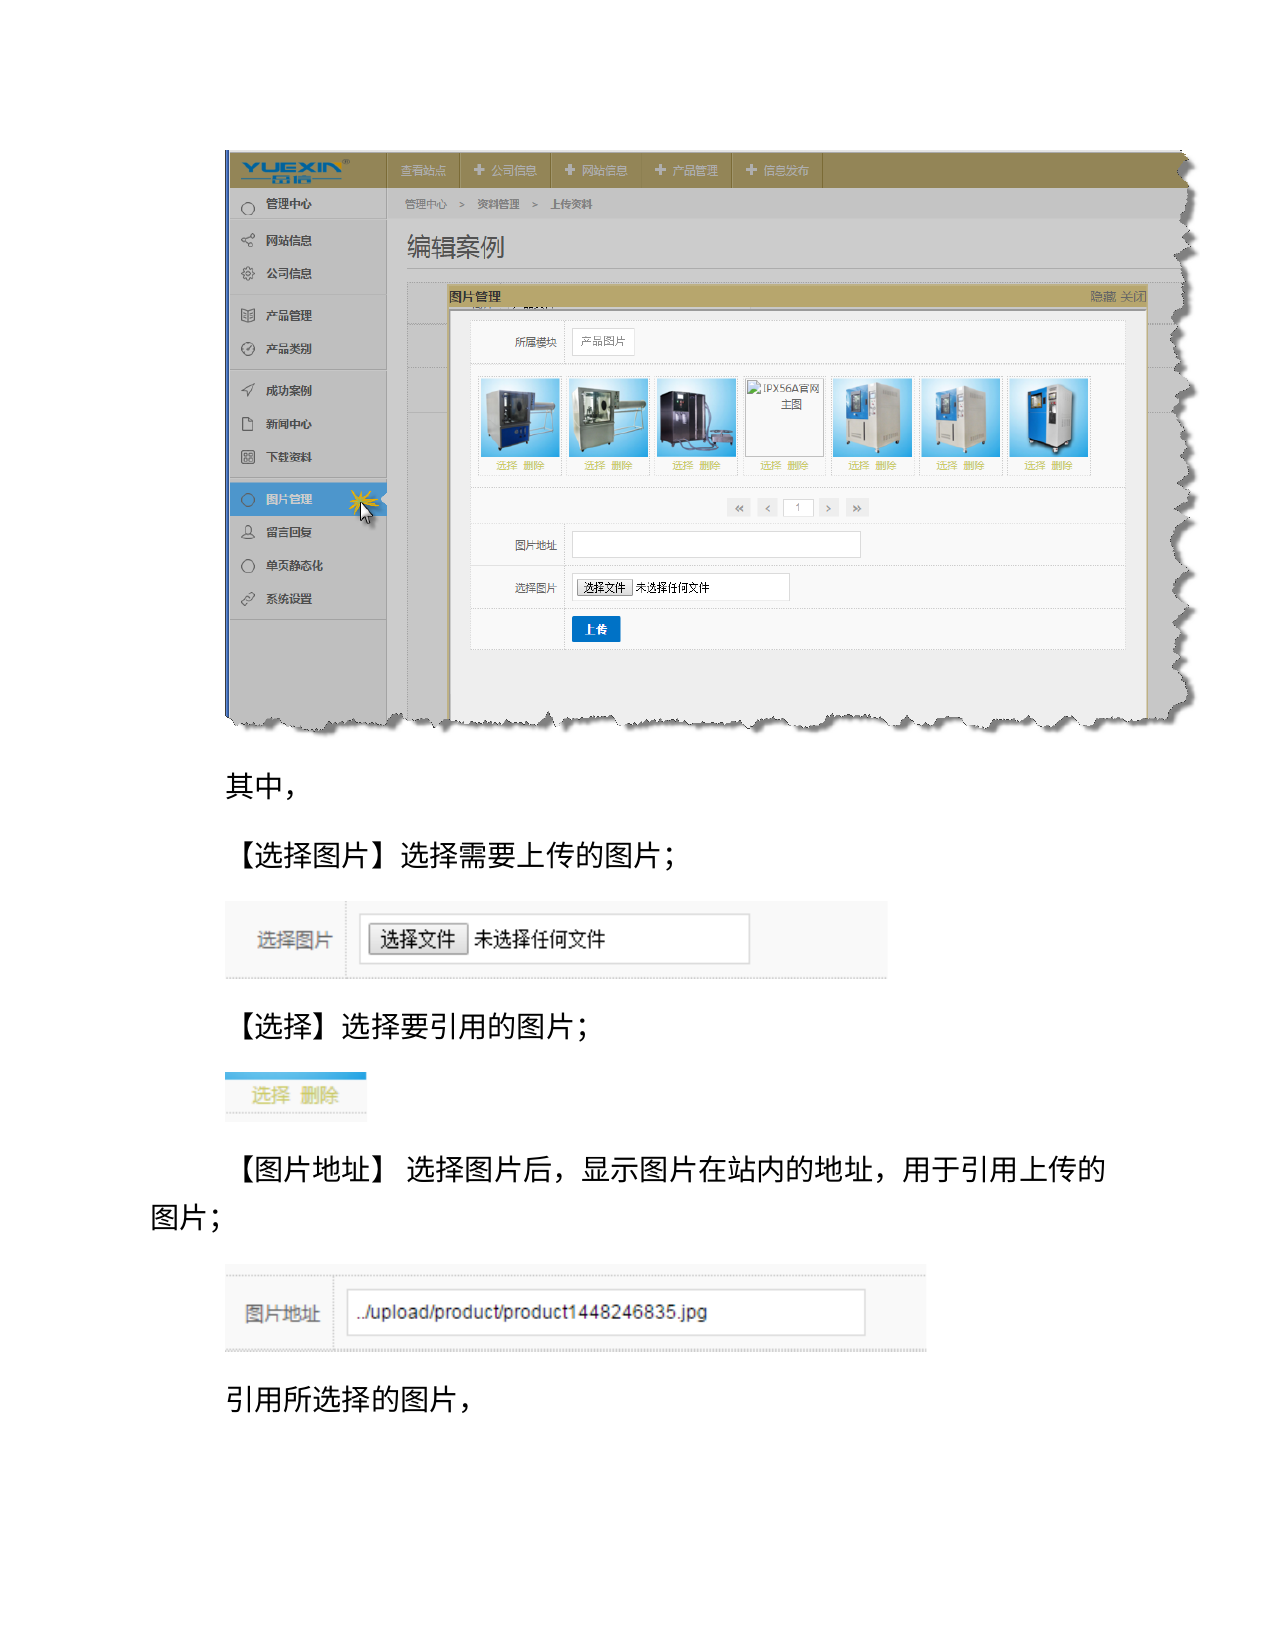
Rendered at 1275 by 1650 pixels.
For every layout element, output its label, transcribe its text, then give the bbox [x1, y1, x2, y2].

text 【图片地址】 选择图片后，显示图片在站内的地址，用于引用上传的图片； [150, 1146, 1125, 1237]
text 其中， [150, 763, 1125, 805]
text 引用所选择的图片， [150, 1377, 1125, 1419]
text 【选择图片】选择需要上传的图片； [150, 832, 1125, 875]
picture [225, 1072, 368, 1122]
text 【选择】选择要引用的图片； [150, 1003, 1125, 1046]
picture [225, 901, 888, 979]
picture [225, 150, 1200, 739]
picture [225, 1264, 927, 1352]
